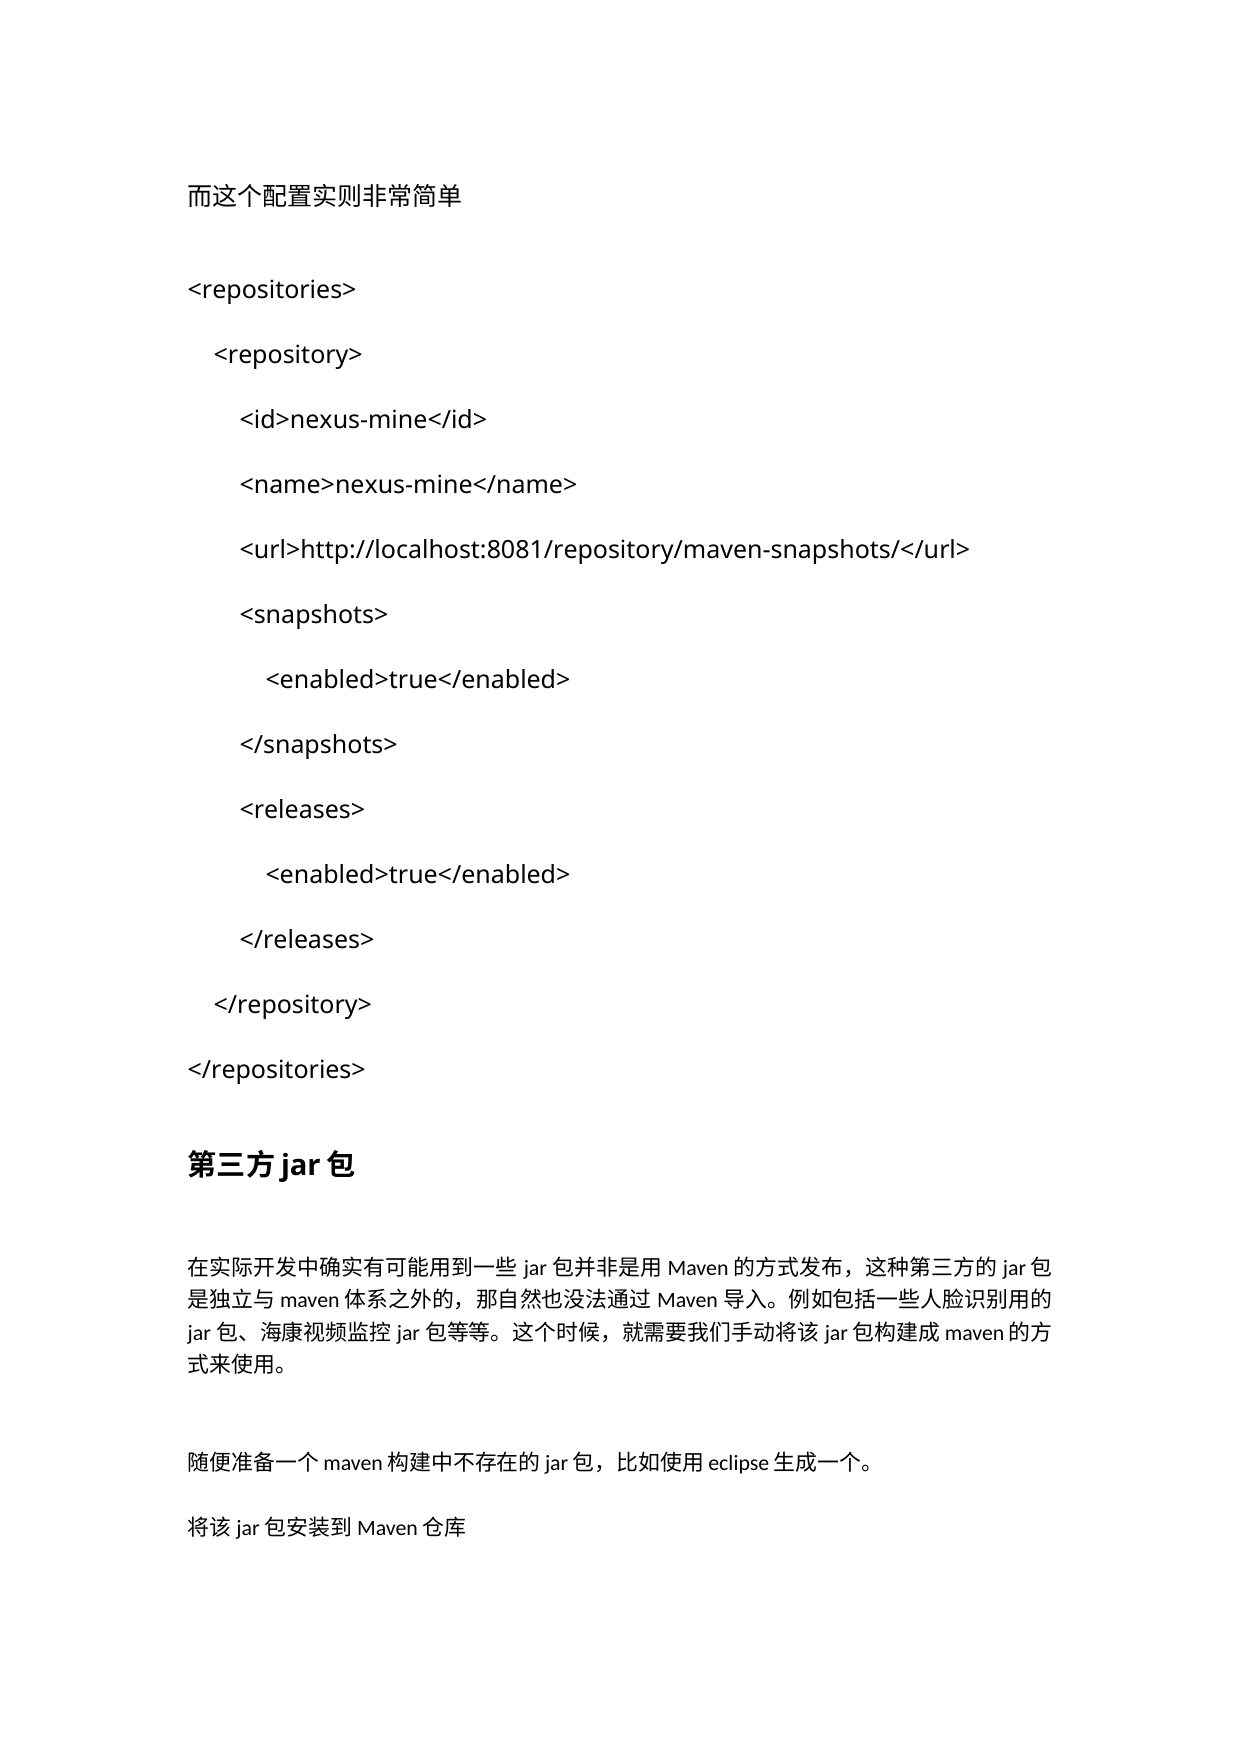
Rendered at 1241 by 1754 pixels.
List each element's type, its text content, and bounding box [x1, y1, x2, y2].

text <repositories> [187, 256, 1053, 321]
text <enabled>true</enabled> [187, 841, 1053, 906]
text 而这个配置实则非常简单 [187, 162, 1053, 227]
text <id>nexus-mine</id> [187, 386, 1053, 451]
text <url>http://localhost:8081/repository/maven-snapshots/</url> [187, 516, 1053, 581]
text </repository> [187, 971, 1053, 1036]
text <snapshots> [187, 581, 1053, 646]
text <enabled>true</enabled> [187, 646, 1053, 711]
text <name>nexus-mine</name> [187, 451, 1053, 516]
text 随便准备一个maven构建中不存在的jar包，比如使用eclipse生成一个。 [187, 1444, 1053, 1477]
text </snapshots> [187, 711, 1053, 776]
text <repository> [187, 321, 1053, 386]
text </repositories> [187, 1036, 1053, 1101]
text </releases> [187, 906, 1053, 971]
text 在实际开发中确实有可能用到一些 jar 包并非是用 Maven 的方式发布，这种第三方的jar包是独立与maven体系之外的，那自然也没法通过 Maven 导入。例如包括一些人脸识别用的 jar 包、海康视频监控 jar 包等等。这个时候，就需要我们手动将该jar包构建成maven的方式来使用。 [187, 1249, 1053, 1379]
subtitle 第三方jar包 [187, 1130, 1053, 1195]
text <releases> [187, 776, 1053, 841]
text 将该 jar 包安装到 Maven 仓库 [187, 1509, 1053, 1542]
